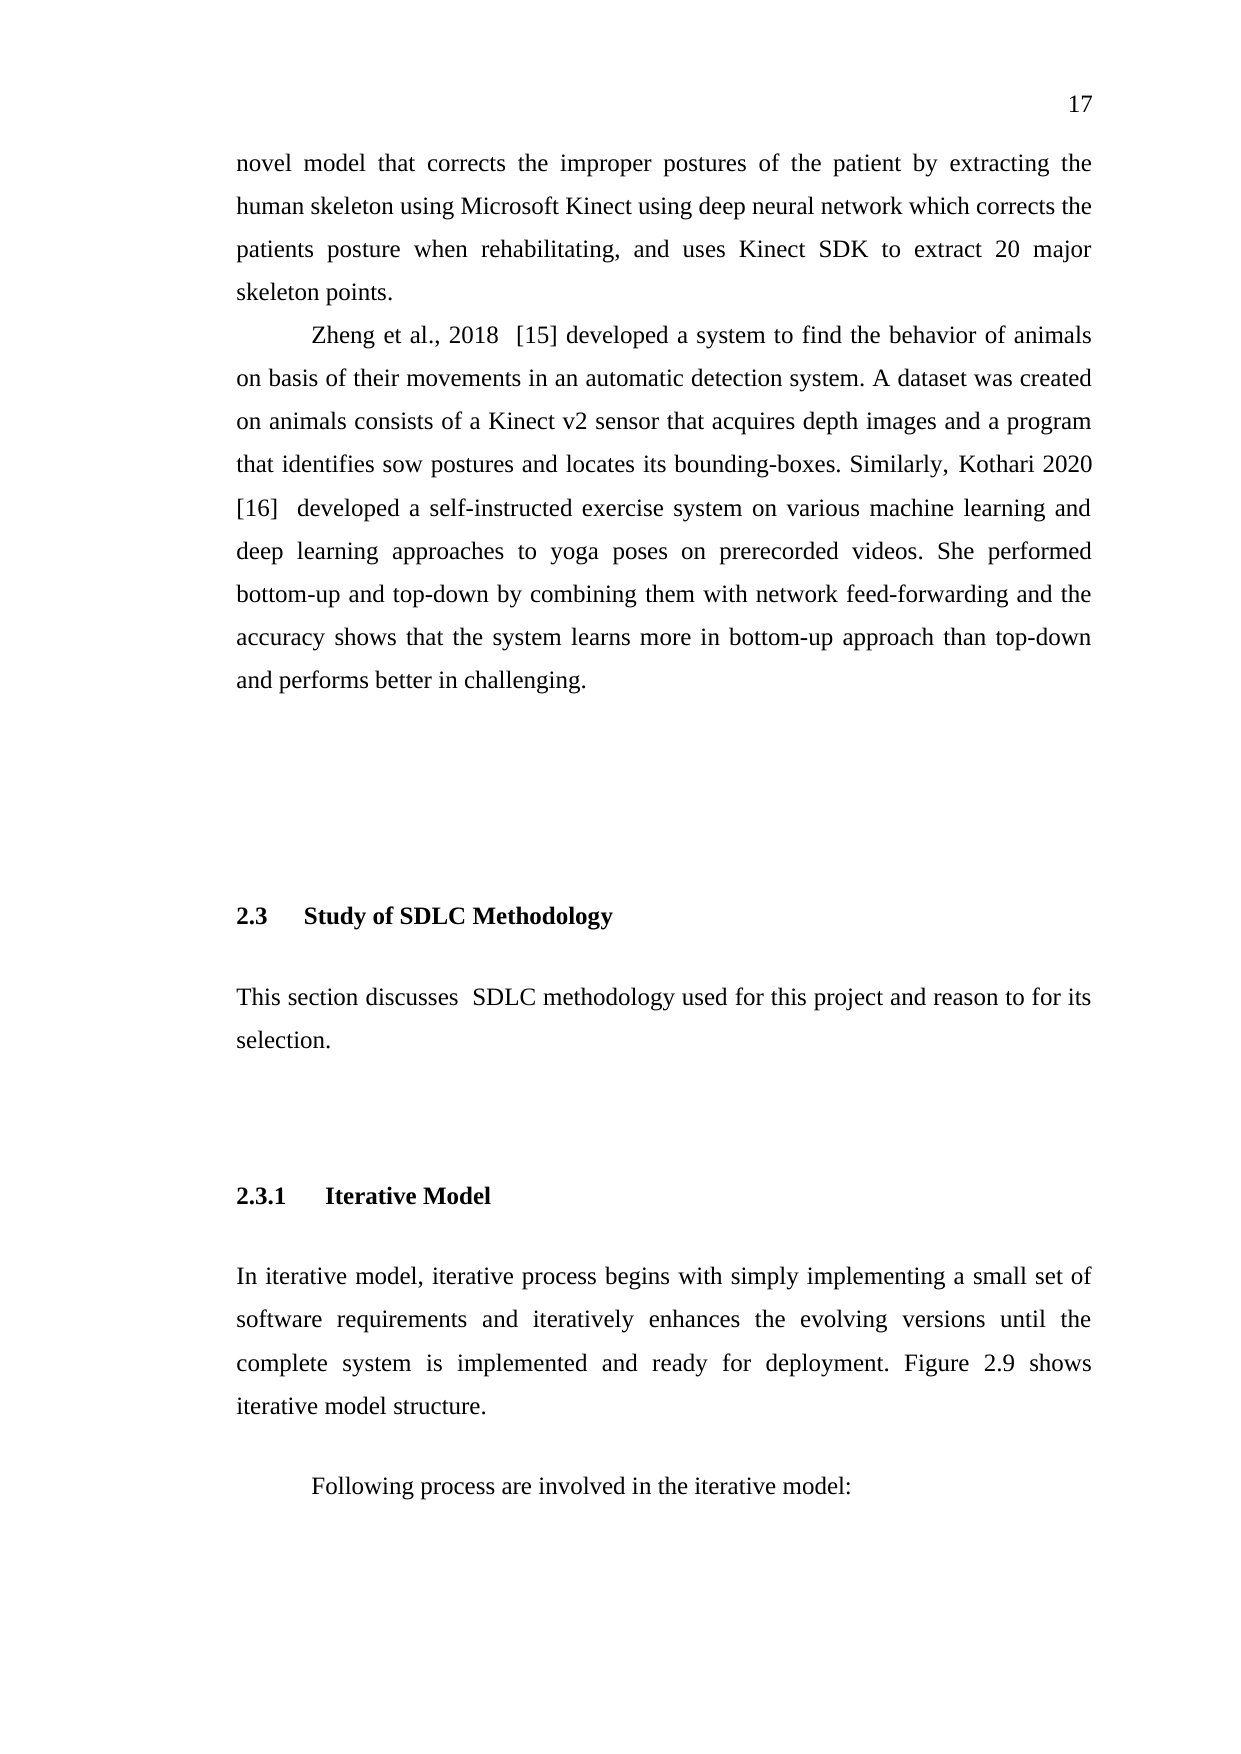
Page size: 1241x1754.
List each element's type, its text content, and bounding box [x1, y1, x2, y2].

text In iterative model, iterative process begins with simply implementing a small set of software requirements and iteratively enhances the evolving versions until the complete system is implemented and ready for deployment. Figure 2.9 shows iterative model structure. [236, 1261, 1092, 1419]
subtitle Study of SDLC Methodology [236, 901, 1092, 930]
text This section discusses SDLC methodology used for this project and reason to for its selection. [236, 982, 1092, 1054]
text Zheng et al., 2018 [15] developed a system to find the behavior of animals on basis of their movements in an automatic detection system. A dataset was created on animals consists of a Kinect v2 sensor that acquires depth images and a program that identifies sow postures and locates its bounding-boxes. Similarly, Kothari 2020 [16] developed a self-instructed exercise system on various machine learning and deep learning approaches to yoga poses on prerecorded videos. She performed bottom-up and top-down by combining them with network feed-forwarding and the accuracy shows that the system learns more in bottom-up approach than top-down and performs better in challenging. [236, 320, 1092, 694]
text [236, 148, 1092, 306]
subtitle Iterative Model [236, 1181, 1092, 1209]
text Following process are involved in the iterative model: [311, 1471, 1092, 1500]
